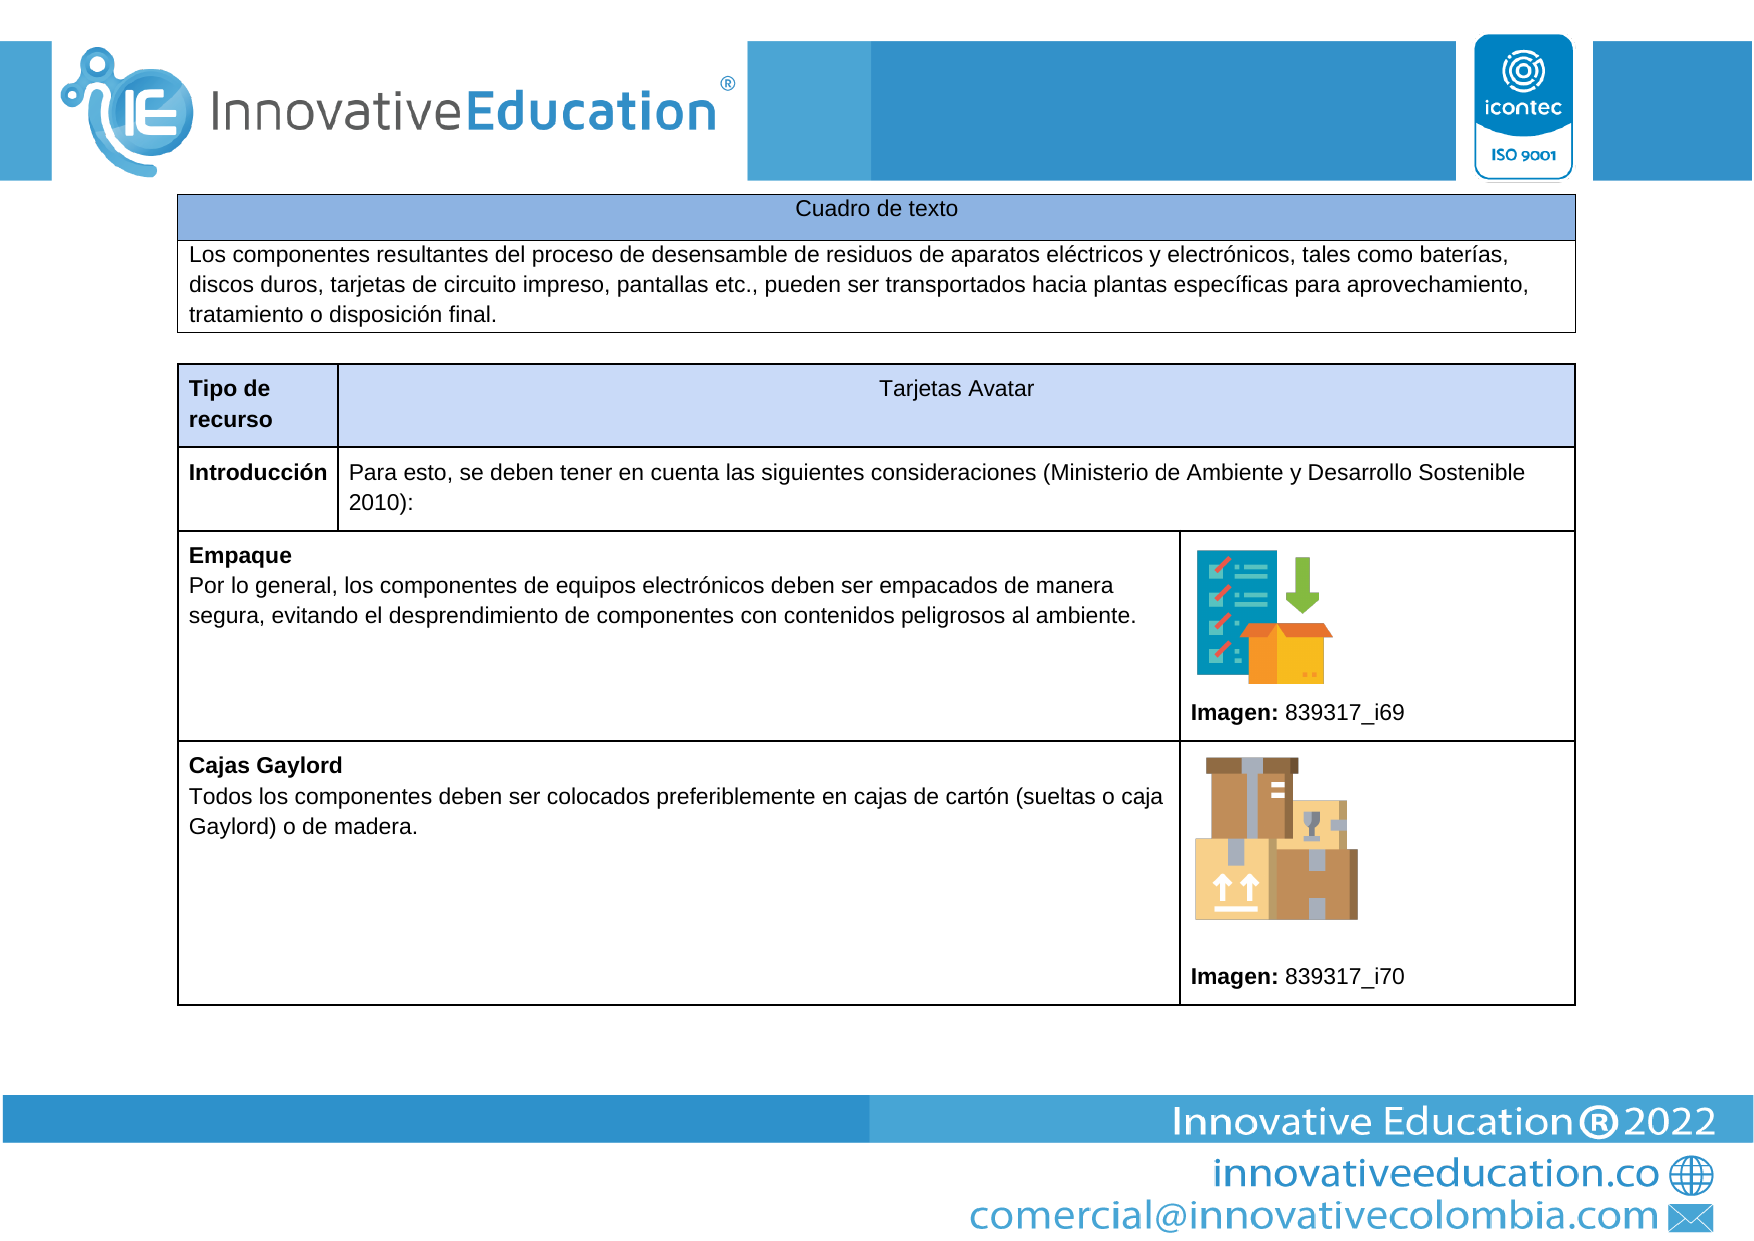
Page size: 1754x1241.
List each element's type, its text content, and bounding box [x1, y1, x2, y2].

table_header Tarjetas Avatar [339, 365, 1574, 446]
table_cell Introducción [179, 448, 337, 529]
picture [1190, 752, 1363, 925]
picture [1471, 32, 1576, 194]
table_header Tipo de recurso [179, 365, 337, 446]
picture [1190, 542, 1339, 691]
table_cell Los componentes resultantes del proceso de desensamble de residuos de aparatos eléctricos y electrónicos, tales como baterías, discos duros, tarjetas de circuito impreso, pantallas etc., pueden ser transportados hacia plantas específicas para aprovechamiento, tratamiento o disposición final. [178, 241, 1575, 332]
table_cell Para esto, se deben tener en cuenta las siguientes consideraciones (Ministerio de Ambiente y Desarrollo Sostenible 2010): [339, 448, 1574, 529]
table_cell Imagen: 839317_i70 [1181, 742, 1574, 1004]
picture [2, 1093, 1754, 1239]
table_header Cuadro de texto [178, 195, 1575, 240]
table_cell Empaque Por lo general, los componentes de equipos electrónicos deben ser empacados de manera segura, evitando el desprendimiento de componentes con contenidos peligrosos al ambiente. [179, 532, 1179, 740]
picture [0, 28, 1456, 194]
table_cell Cajas Gaylord Todos los componentes deben ser colocados preferiblemente en cajas de cartón (sueltas o caja Gaylord) o de madera. [179, 742, 1179, 1004]
picture [1593, 28, 1752, 194]
table_cell Imagen: 839317_i69 [1181, 532, 1574, 740]
